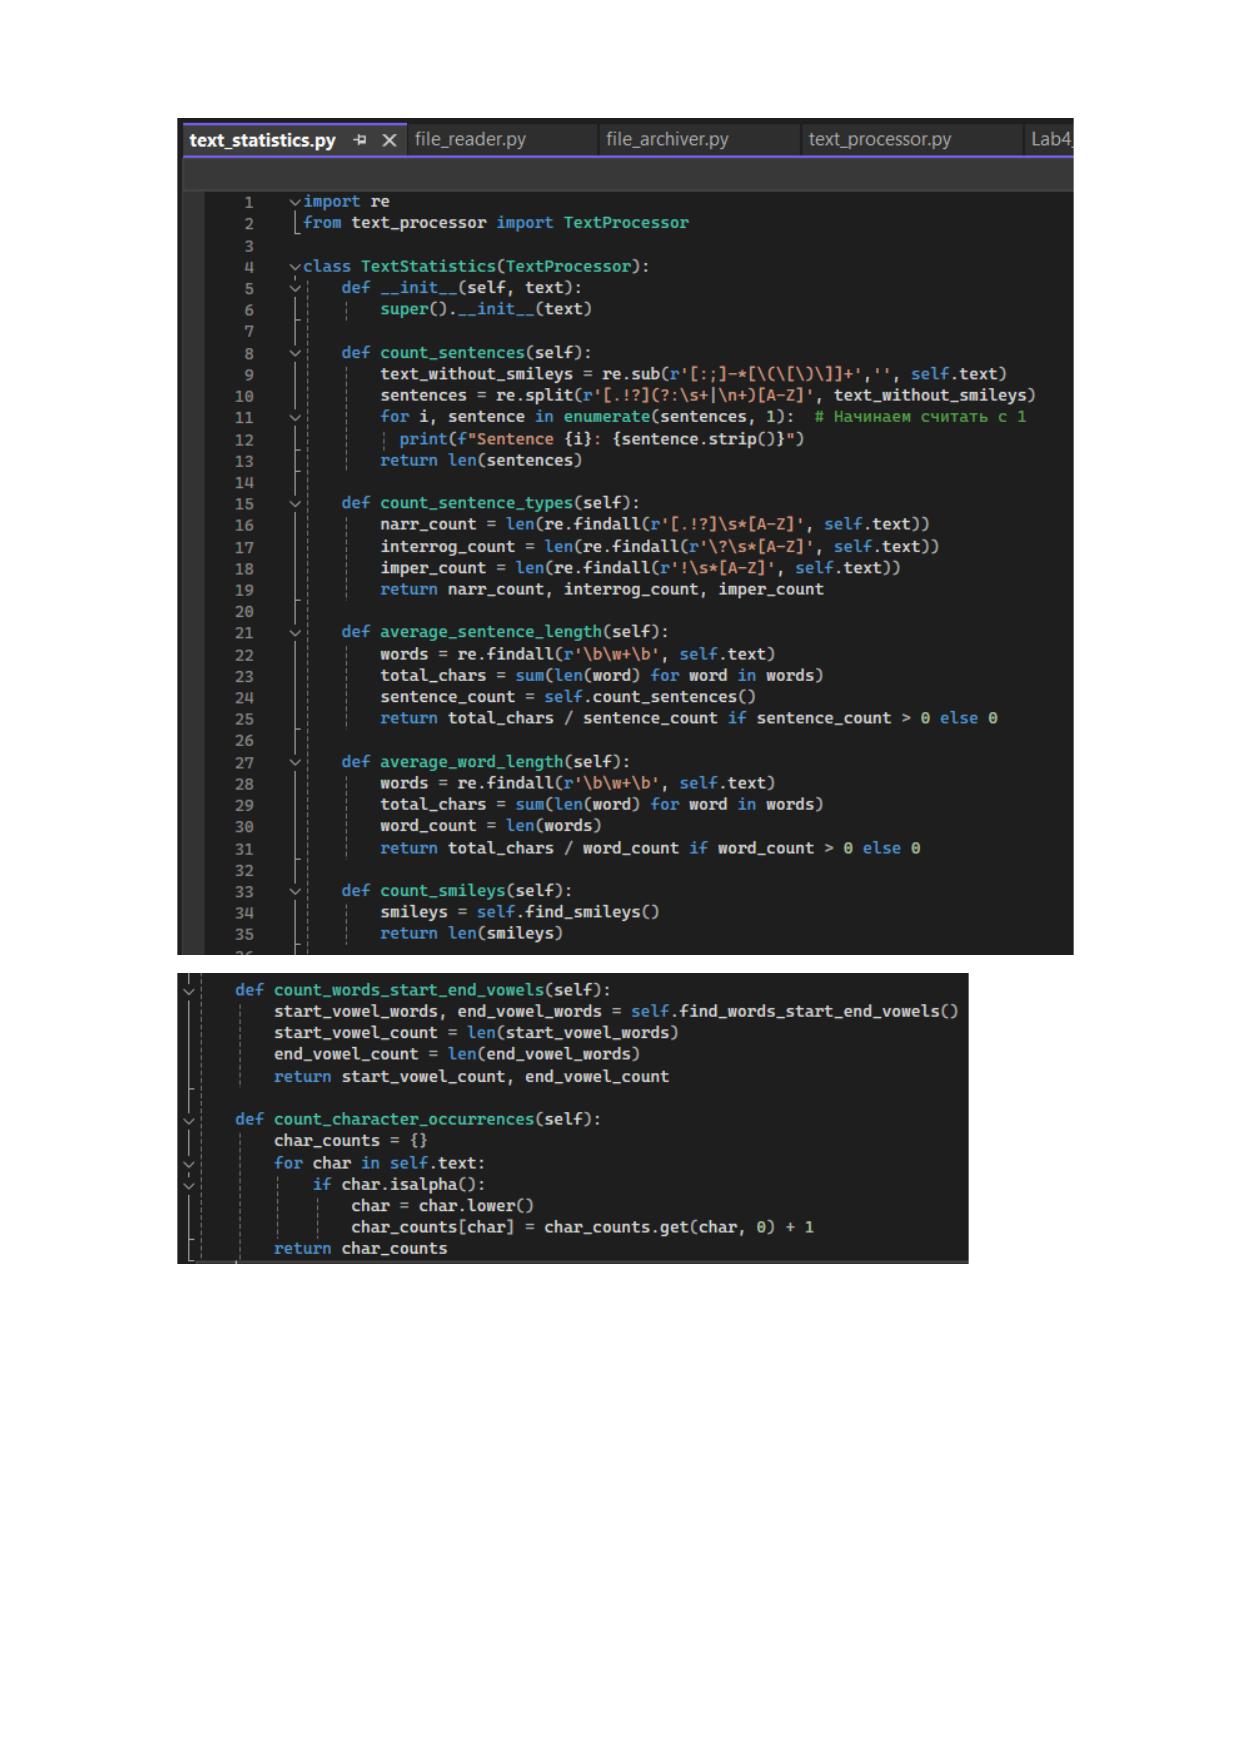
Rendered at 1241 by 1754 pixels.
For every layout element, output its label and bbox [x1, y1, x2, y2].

picture [177, 973, 969, 1264]
picture [177, 118, 1074, 955]
